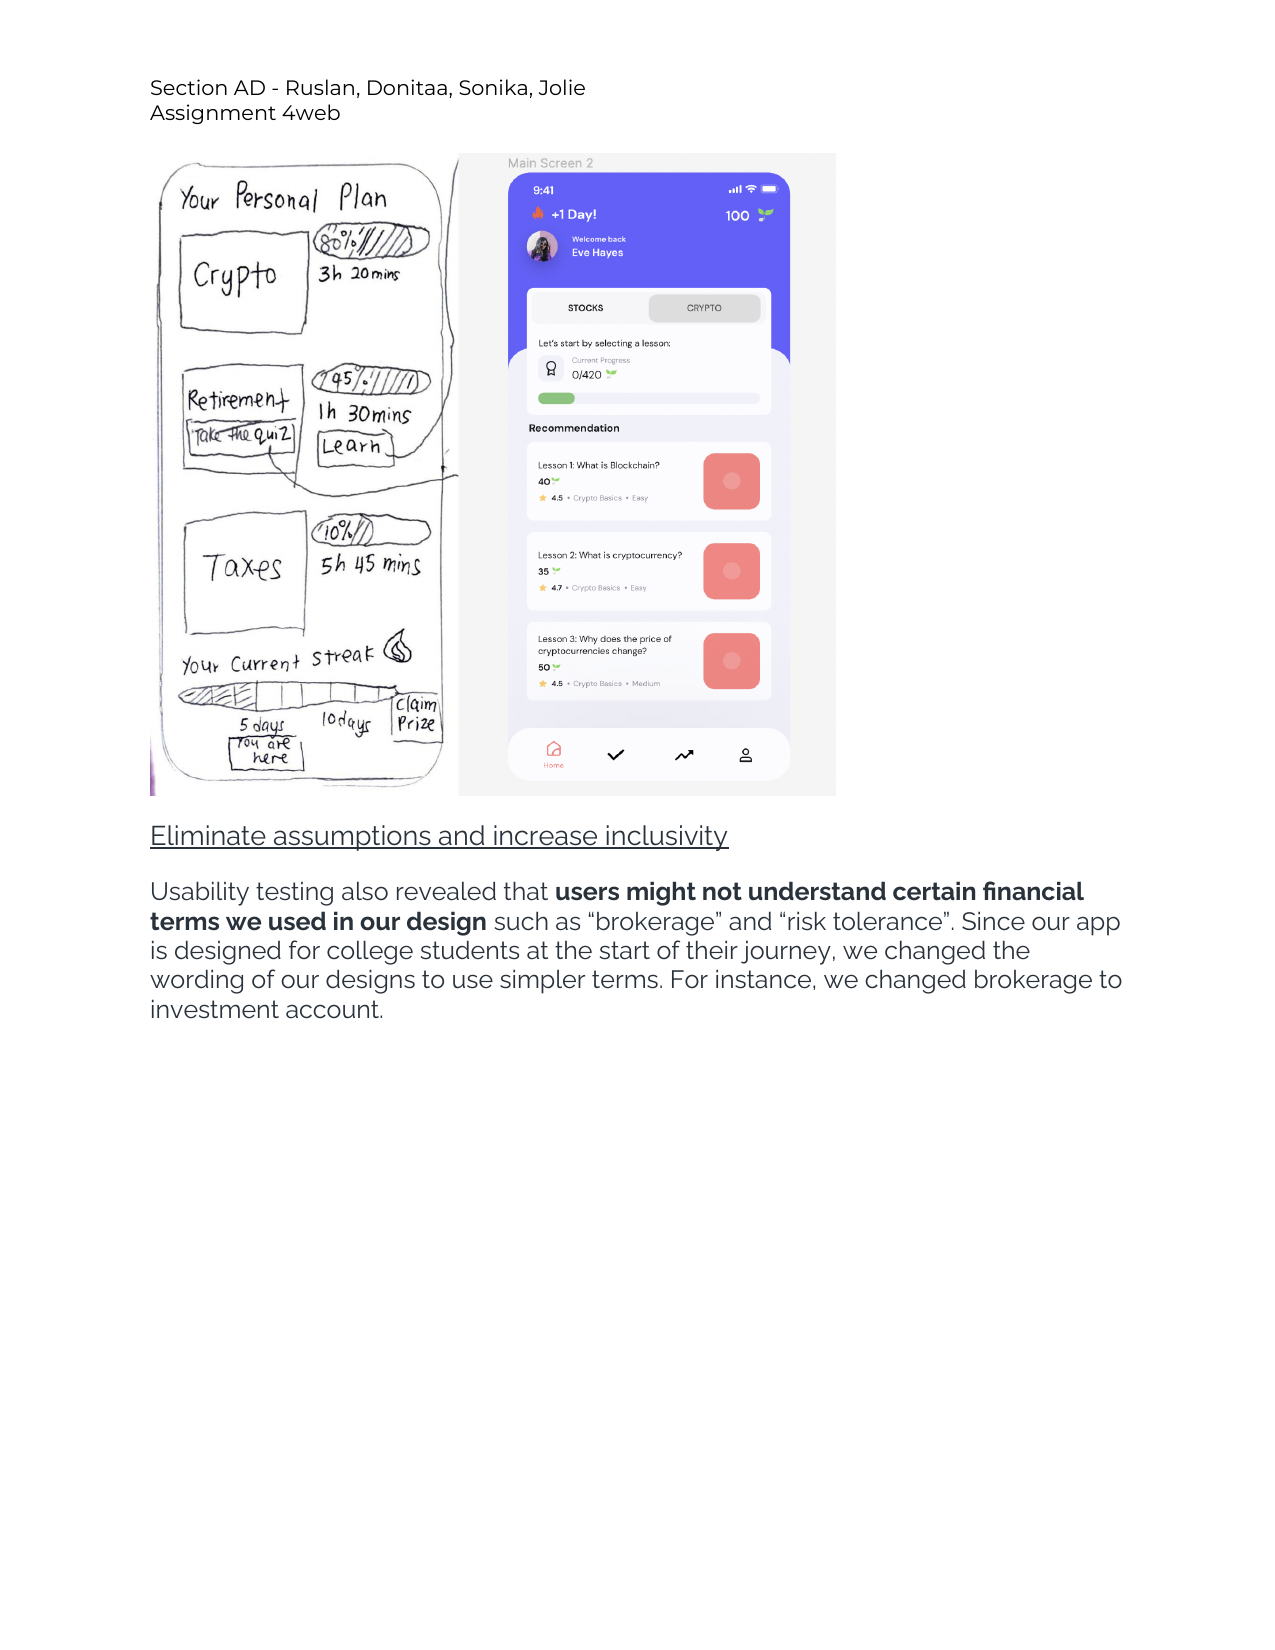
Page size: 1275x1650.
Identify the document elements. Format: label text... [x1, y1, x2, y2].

picture [150, 150, 837, 796]
text Eliminate assumptions and increase inclusivity [150, 820, 1125, 852]
text Usability testing also revealed that users might not understand certain financial terms we used in our design such as “brokerage” and “risk tolerance”. Since our app is designed for college students at the start of their journey, we changed the wording of our designs to use simpler terms. For instance, we changed brokerage to investment account. [150, 877, 1125, 1024]
